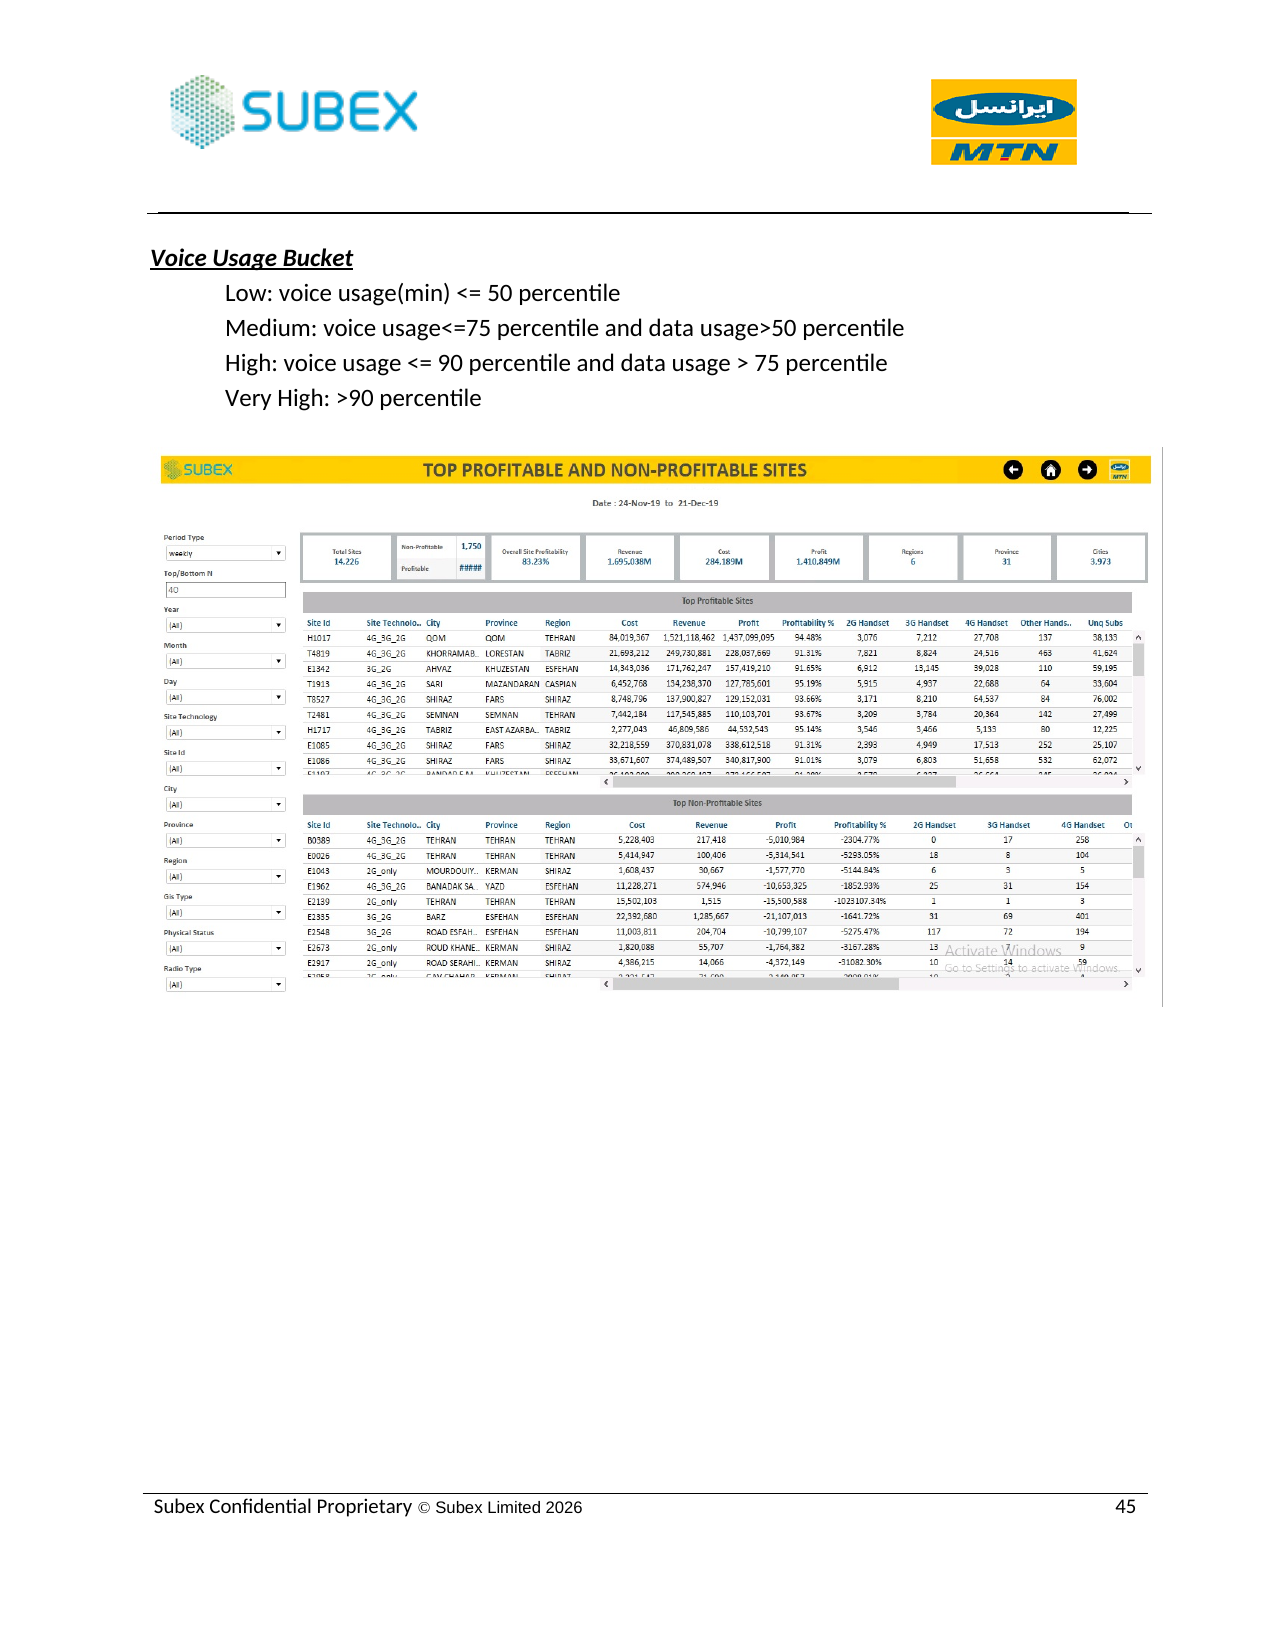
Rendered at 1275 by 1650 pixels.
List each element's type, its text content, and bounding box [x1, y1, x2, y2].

text Medium: voice usage<=75 percentile and data usage>50 percentile [225, 312, 1162, 343]
text Very High: >90 percentile [225, 382, 1162, 413]
picture [923, 75, 1086, 169]
text Low: voice usage(min) <= 50 percentile [225, 277, 1162, 308]
text High: voice usage <= 90 percentile and data usage > 75 percentile [225, 347, 1162, 378]
text Voice Usage Bucket [150, 242, 1162, 273]
picture [150, 447, 1163, 1007]
picture [169, 75, 421, 149]
